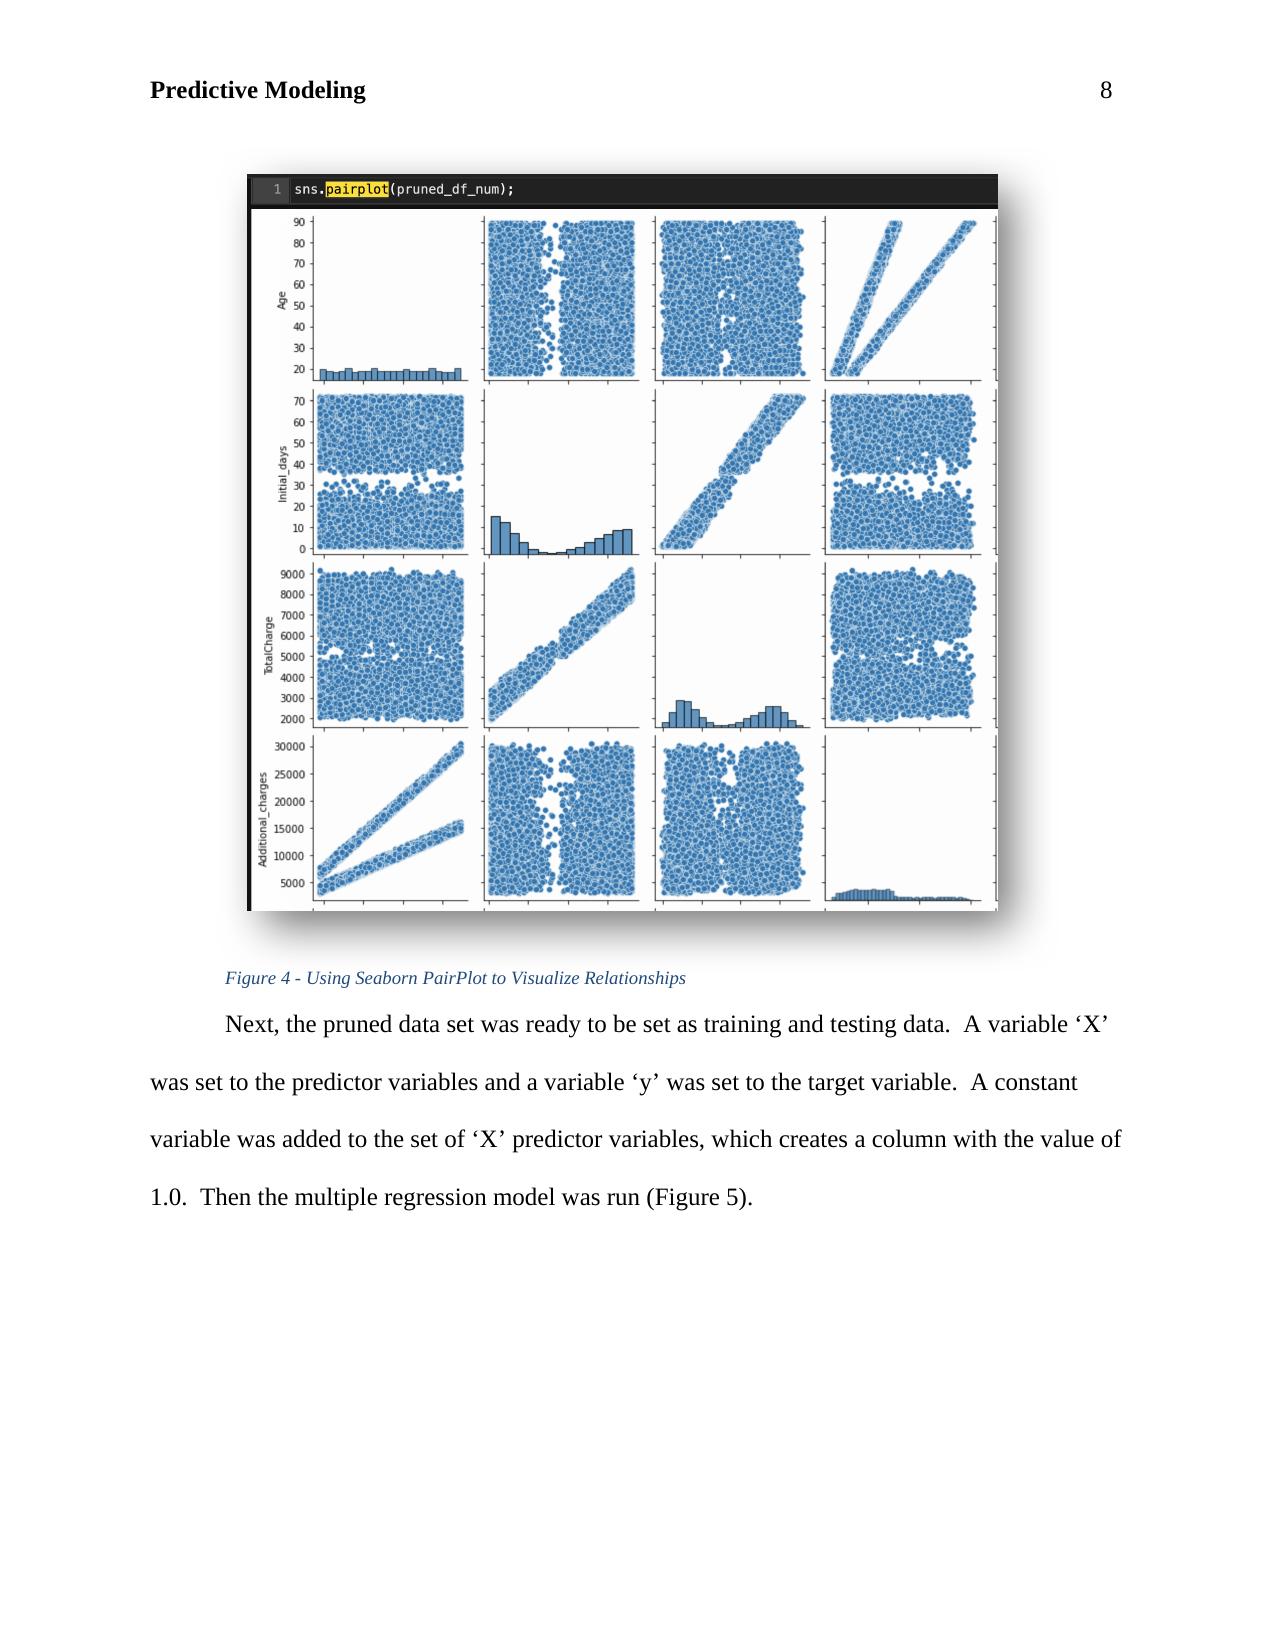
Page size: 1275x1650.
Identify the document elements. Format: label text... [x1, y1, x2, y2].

text Figure 4 - Using Seaborn PairPlot to Visualize Relationships [150, 967, 1125, 988]
picture [247, 174, 998, 911]
text Next, the pruned data set was ready to be set as training and testing data. A variable ‘X’ was set to the predictor variables and a variable ‘y’ was set to the target variable. A constant variable was added to the set of ‘X’ predictor variables, which creates a column with the value of 1.0. Then the multiple regression model was run (Figure 5). [150, 1009, 1125, 1211]
